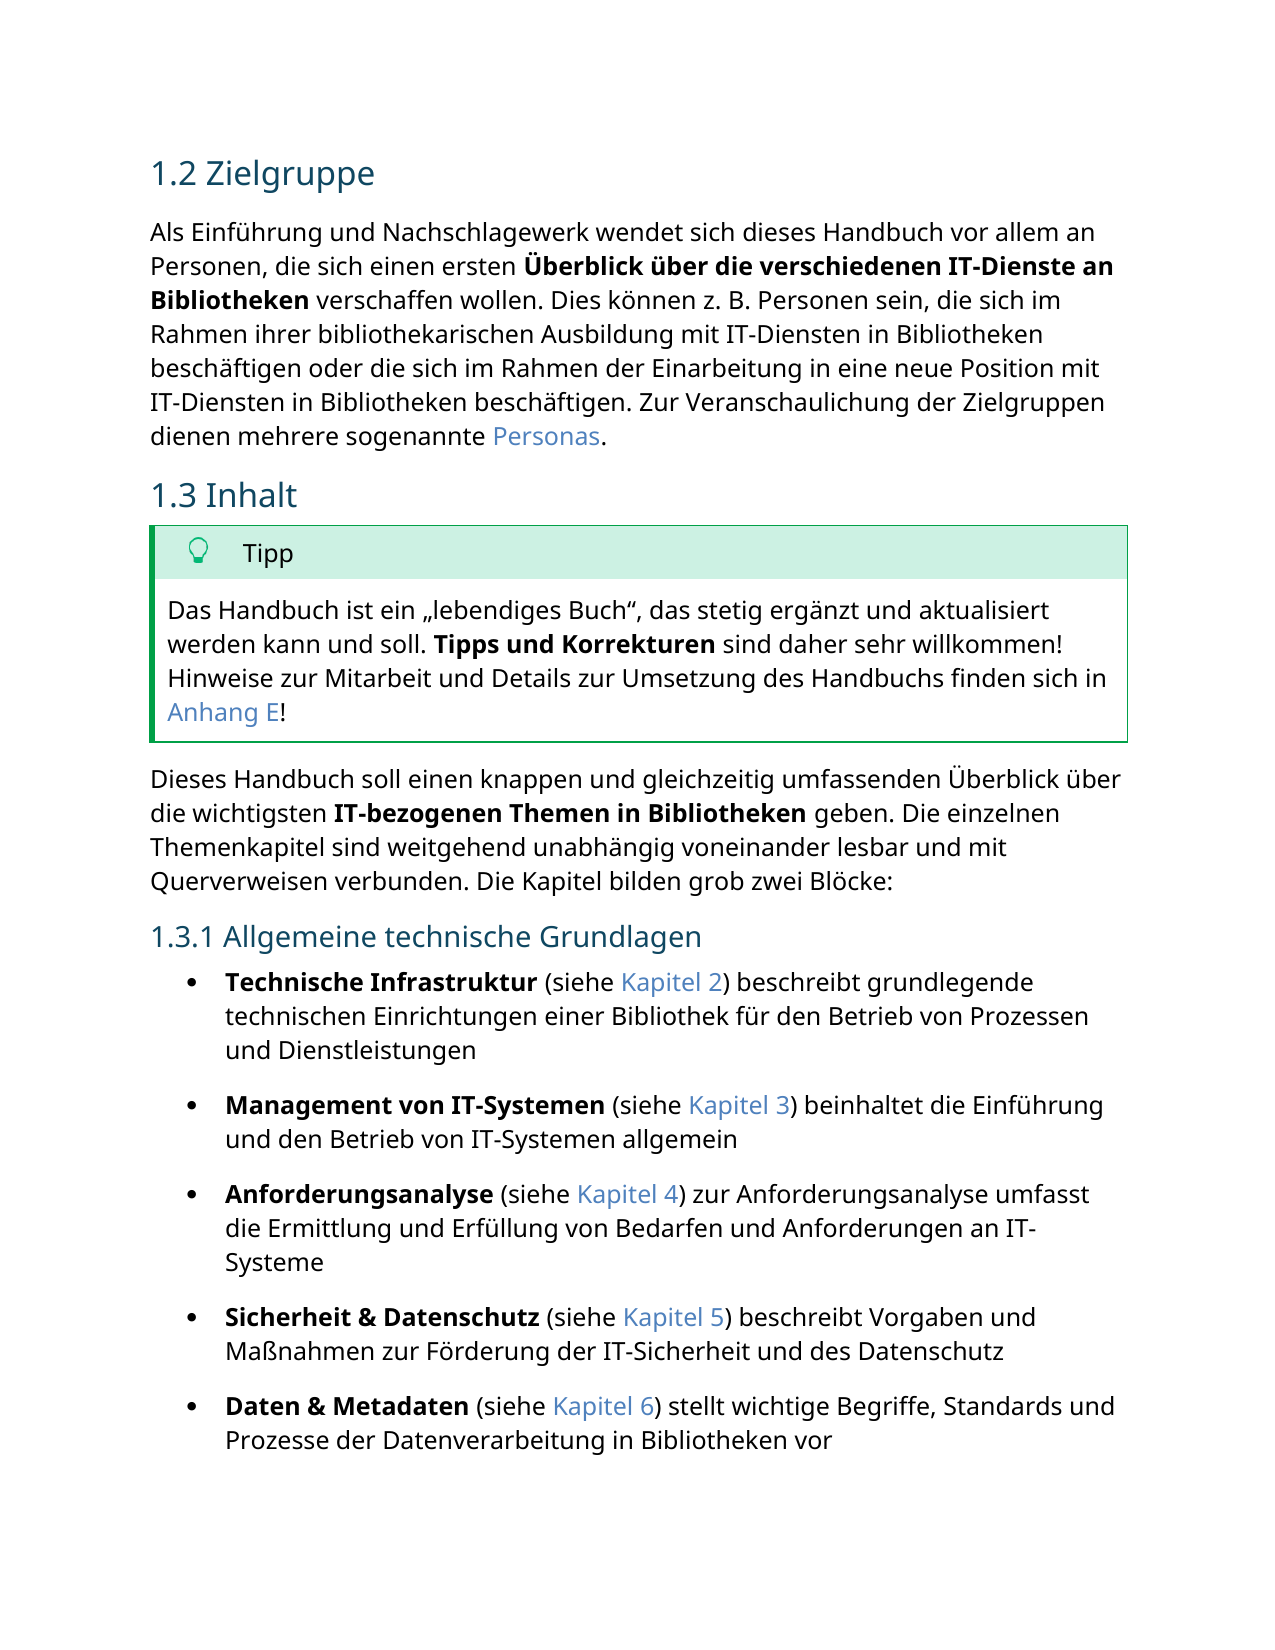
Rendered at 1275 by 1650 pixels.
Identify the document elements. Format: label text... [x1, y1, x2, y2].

list Management von IT-Systemen (siehe Kapitel 3) beinhaltet die Einführung und den Betrieb von IT-Systemen allgemein [187, 1087, 1125, 1155]
subtitle 1.3.1 Allgemeine technische Grundlagen [150, 916, 1125, 956]
table_cell Das Handbuch ist ein „lebendiges Buch“, das stetig ergänzt und aktualisiert werden kann und soll. Tipps und Korrekturen sind daher sehr willkommen! Hinweise zur Mitarbeit und Details zur Umsetzung des Handbuchs finden sich in Anhang E! [155, 579, 1127, 741]
list Sicherheit & Datenschutz (siehe Kapitel 5) beschreibt Vorgaben und Maßnahmen zur Förderung der IT-Sicherheit und des Datenschutz [187, 1299, 1125, 1367]
list Anforderungsanalyse (siehe Kapitel 4) zur Anforderungsanalyse umfasst die Ermittlung und Erfüllung von Bedarfen und Anforderungen an IT-Systeme [187, 1176, 1125, 1278]
text Dieses Handbuch soll einen knappen und gleichzeitig umfassenden Überblick über die wichtigsten IT-bezogenen Themen in Bibliotheken geben. Die einzelnen Themenkapitel sind weitgehend unabhängig voneinander lesbar und mit Querverweisen verbunden. Die Kapitel bilden grob zwei Blöcke: [150, 761, 1125, 897]
subtitle 1.2 Zielgruppe [150, 150, 1125, 195]
subtitle 1.3 Inhalt [150, 471, 1125, 517]
table_header Tipp [155, 526, 1127, 579]
text Als Einführung und Nachschlagewerk wendet sich dieses Handbuch vor allem an Personen, die sich einen ersten Überblick über die verschiedenen IT-Dienste an Bibliotheken verschaffen wollen. Dies können z. B. Personen sein, die sich im Rahmen ihrer bibliothekarischen Ausbildung mit IT-Diensten in Bibliotheken beschäftigen oder die sich im Rahmen der Einarbeitung in eine neue Position mit IT-Diensten in Bibliotheken beschäftigen. Zur Veranschaulichung der Zielgruppen dienen mehrere sogenannte Personas. [150, 214, 1125, 453]
picture [186, 537, 211, 563]
list Technische Infrastruktur (siehe Kapitel 2) beschreibt grundlegende technischen Einrichtungen einer Bibliothek für den Betrieb von Prozessen und Dienstleistungen [187, 964, 1125, 1066]
list Daten & Metadaten (siehe Kapitel 6) stellt wichtige Begriffe, Standards und Prozesse der Datenverarbeitung in Bibliotheken vor [187, 1388, 1125, 1456]
